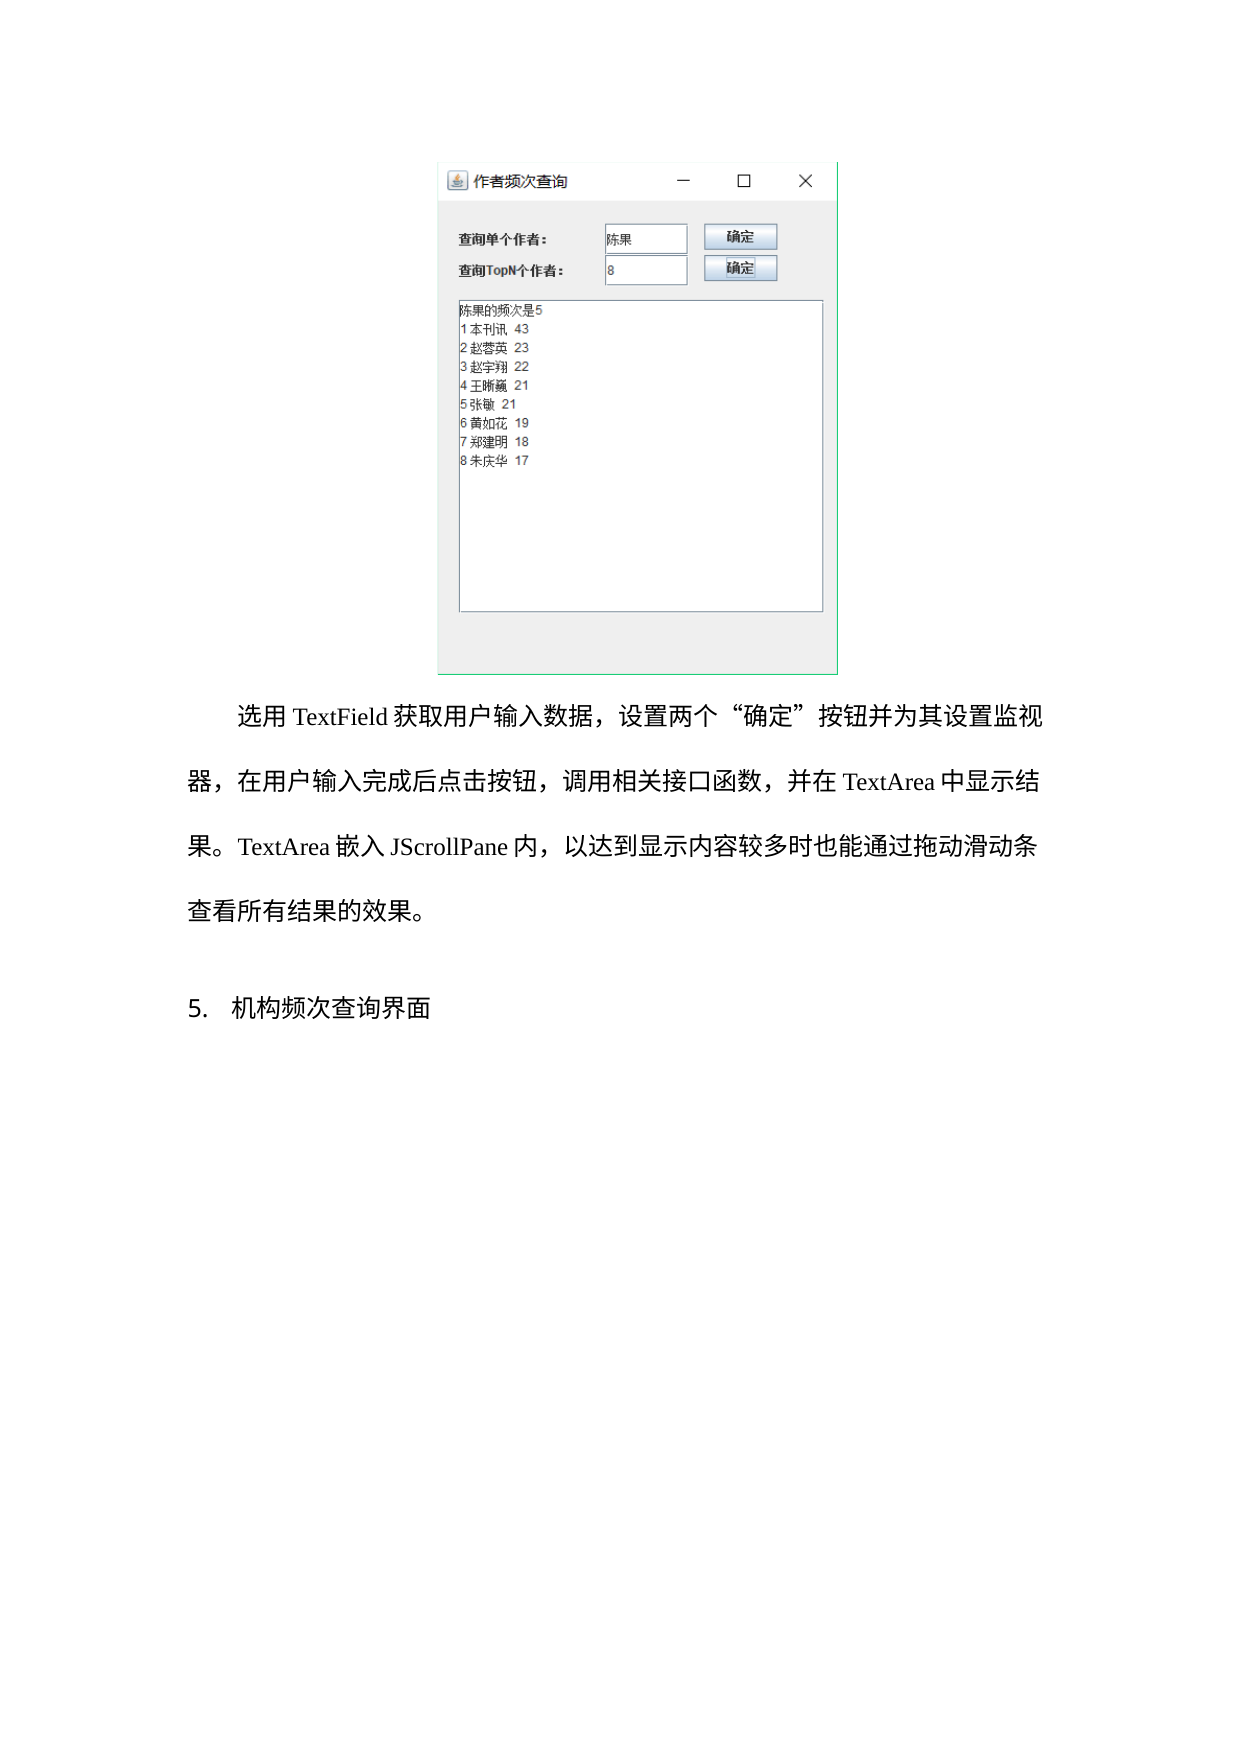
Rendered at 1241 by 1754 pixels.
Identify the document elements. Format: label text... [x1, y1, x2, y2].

text 选用TextField获取用户输入数据，设置两个“确定”按钮并为其设置监视器，在用户输入完成后点击按钮，调用相关接口函数，并在TextArea中显示结果。TextArea嵌入JScrollPane内，以达到显示内容较多时也能通过拖动滑动条查看所有结果的效果。 [187, 682, 1053, 942]
picture [437, 162, 838, 675]
list 机构频次查询界面 [187, 974, 1088, 1039]
